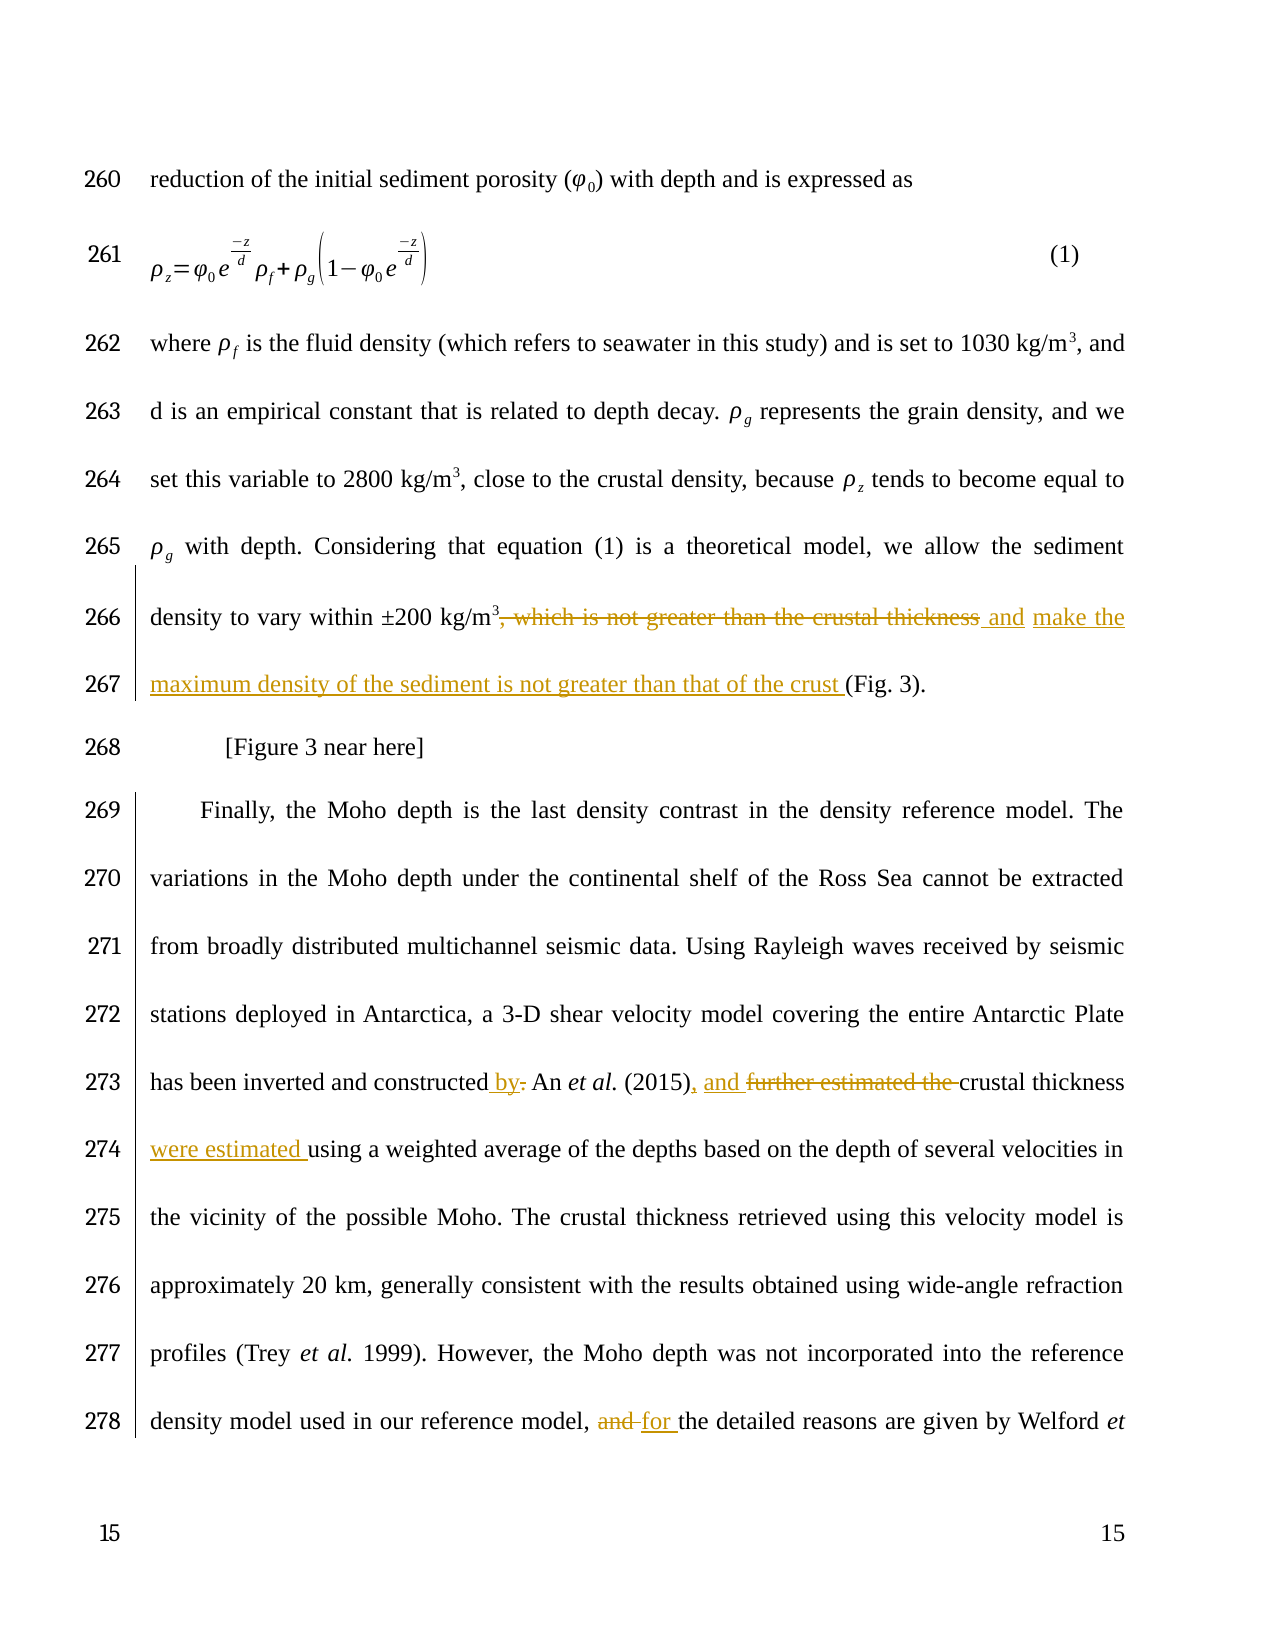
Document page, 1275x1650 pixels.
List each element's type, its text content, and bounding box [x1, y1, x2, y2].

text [150, 792, 1125, 1438]
text [Figure 3 near here] [150, 730, 1125, 764]
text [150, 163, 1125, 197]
text (1) where is the fluid density (which refers to seawater in this study) and is set to 1030 kg/m3, and d is an empirical constant that is related to depth decay. represents the grain density, and we set this variable to 2800 kg/m3, close to the crustal density, because tends to become equal to with depth. Considering that equation (1) is a theoretical model, we allow the sediment density to vary within ±200 kg/m3 (Fig. 3). [150, 226, 1125, 701]
